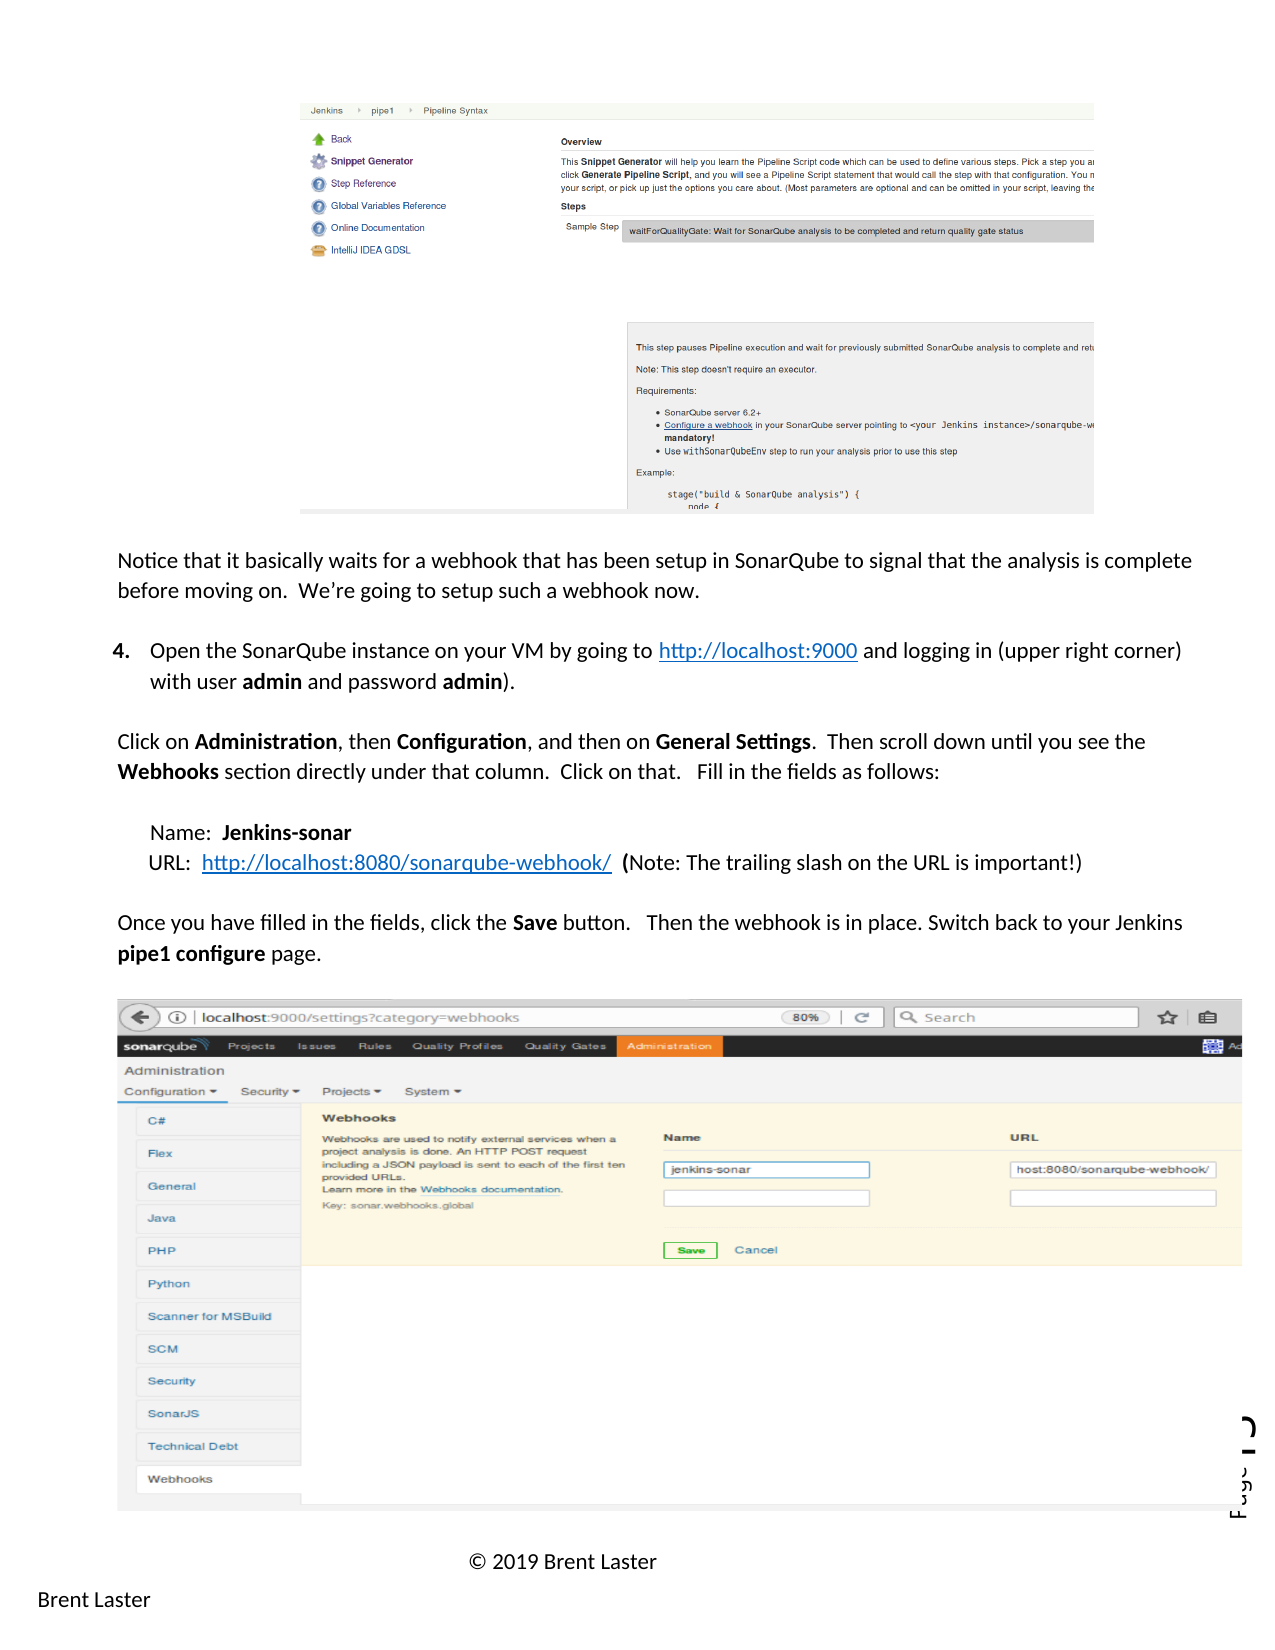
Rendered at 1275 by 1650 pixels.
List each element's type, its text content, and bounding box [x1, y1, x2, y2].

list Open the SonarQube instance on your VM by going to http://localhost:9000 and logging in (upper right corner) with user admin and password admin). [112, 637, 1200, 695]
list URL: http://localhost:8080/sonarqube-webhook/ (Note: The trailing slash on the URL is important!) [117, 848, 1200, 876]
list Name: Jenkins-sonar [117, 818, 1200, 846]
picture [300, 103, 1094, 514]
picture [117, 999, 1243, 1511]
list Click on Administration, then Configuration, and then on General Settings. Then scroll down until you see the Webhooks section directly under that column. Click on that. Fill in the fields as follows: [117, 727, 1200, 786]
list Notice that it basically waits for a webhook that has been setup in SonarQube to signal that the analysis is complete before moving on. We’re going to setup such a webhook now. [117, 546, 1200, 604]
list Once you have filled in the fields, click the Save button. Then the webhook is in place. Switch back to your Jenkins pipe1 configure page. [117, 908, 1200, 967]
